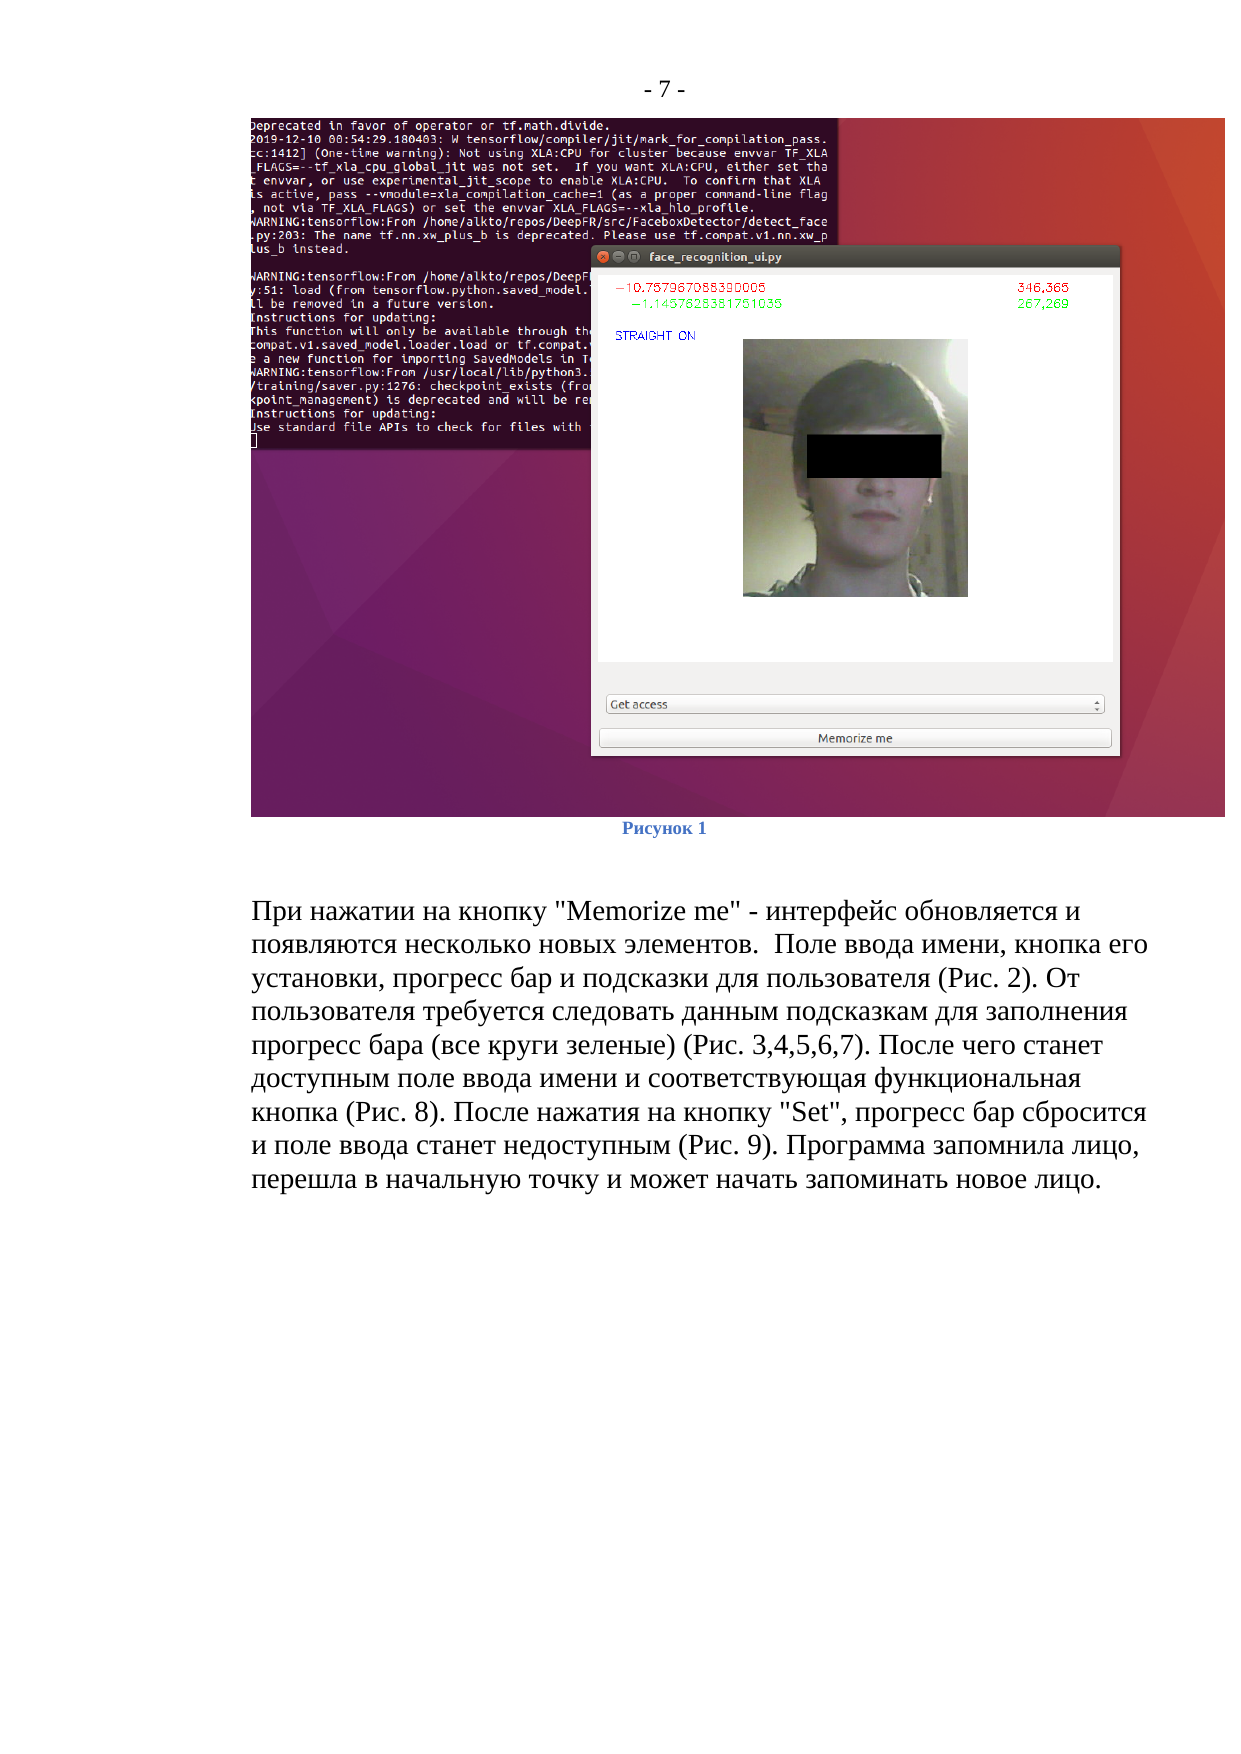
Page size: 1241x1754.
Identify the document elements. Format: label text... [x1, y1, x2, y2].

text При нажатии на кнопку "Memorize me" - интерфейс обновляется и появляются несколько новых элементов. Поле ввода имени, кнопка его установки, прогресс бар и подсказки для пользователя (Рис. 2). От пользователя требуется следовать данным подсказкам для заполнения прогресс бара (все круги зеленые) (Рис. 3,4,5,6,7). После чего станет доступным поле ввода имени и соответствующая функциональная кнопка (Рис. 8). После нажатия на кнопку "Set", прогресс бар сбросится и поле ввода станет недоступным (Рис. 9). Программа запомнила лицо, перешла в начальную точку и может начать запоминать новое лицо. [251, 893, 1152, 1194]
picture [251, 118, 1225, 817]
